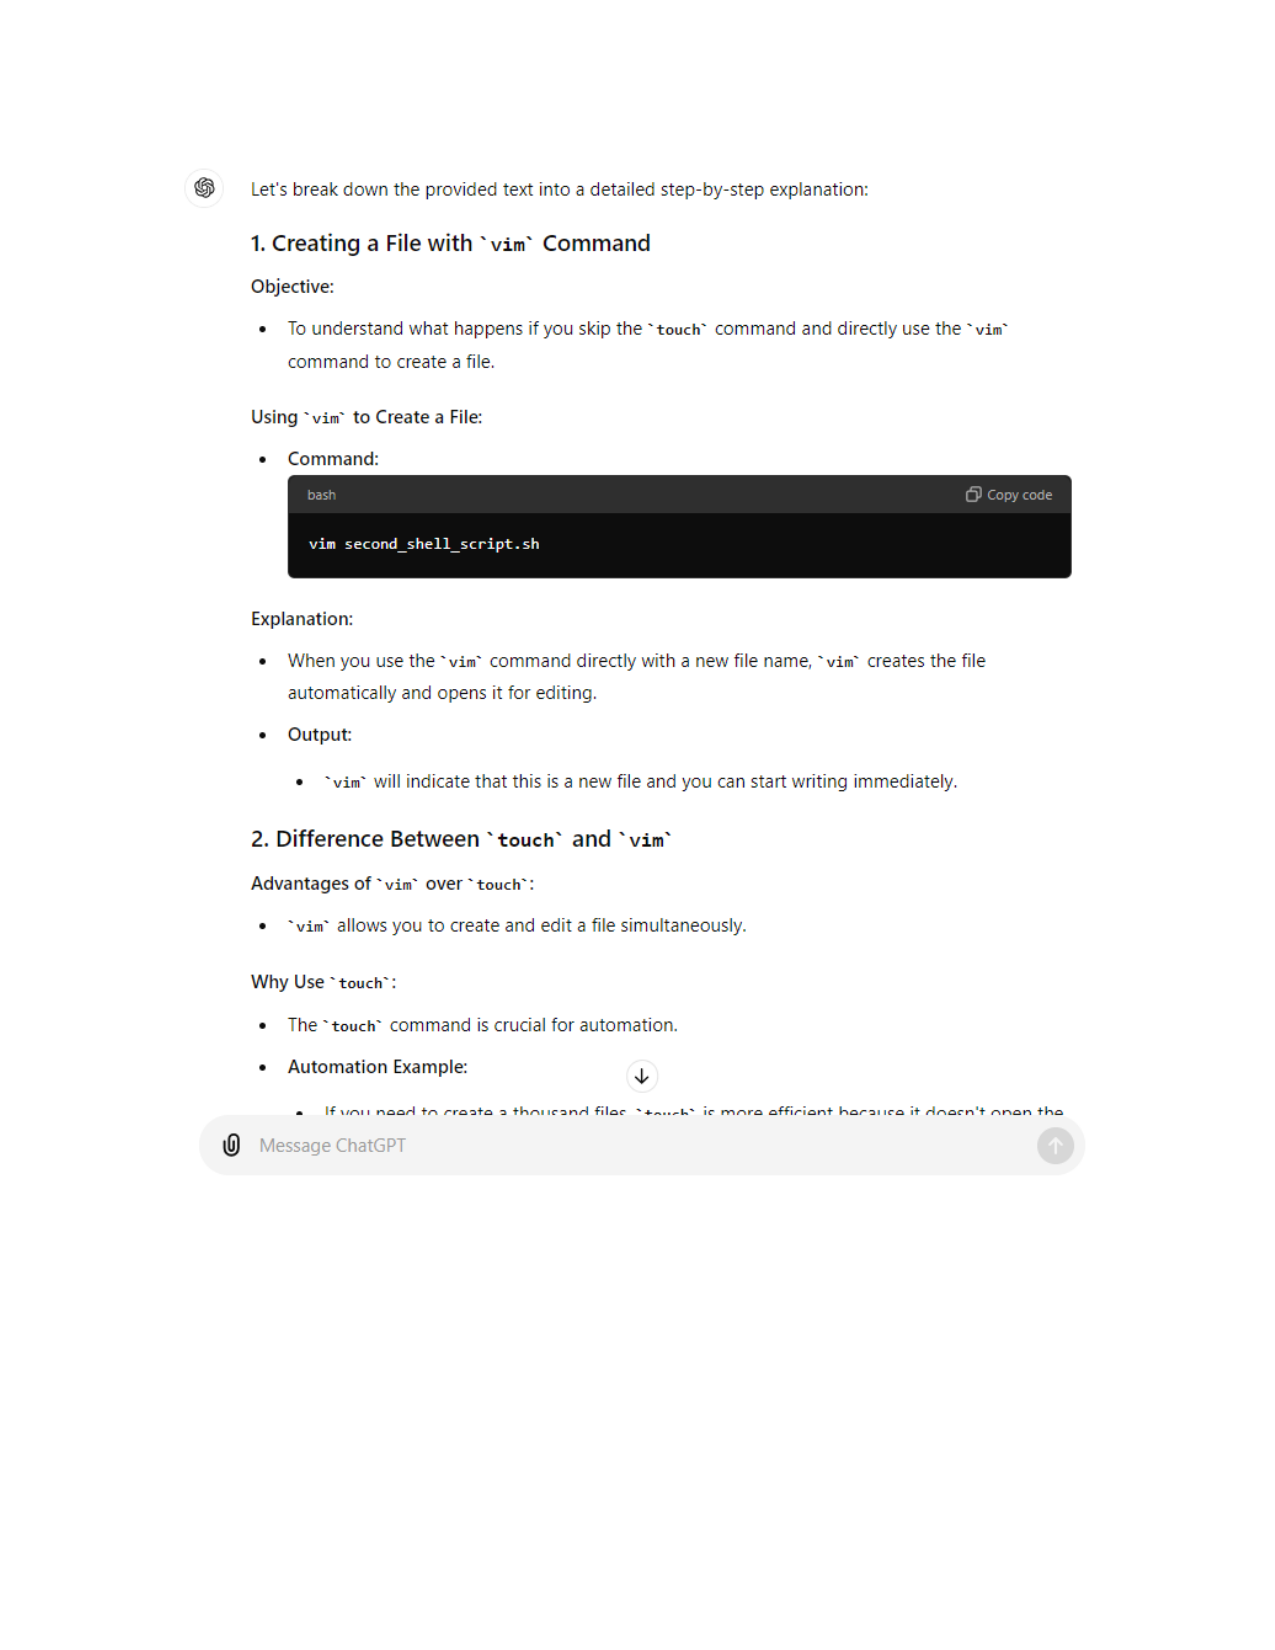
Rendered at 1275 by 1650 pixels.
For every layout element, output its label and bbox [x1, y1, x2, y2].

picture [150, 150, 1125, 1184]
